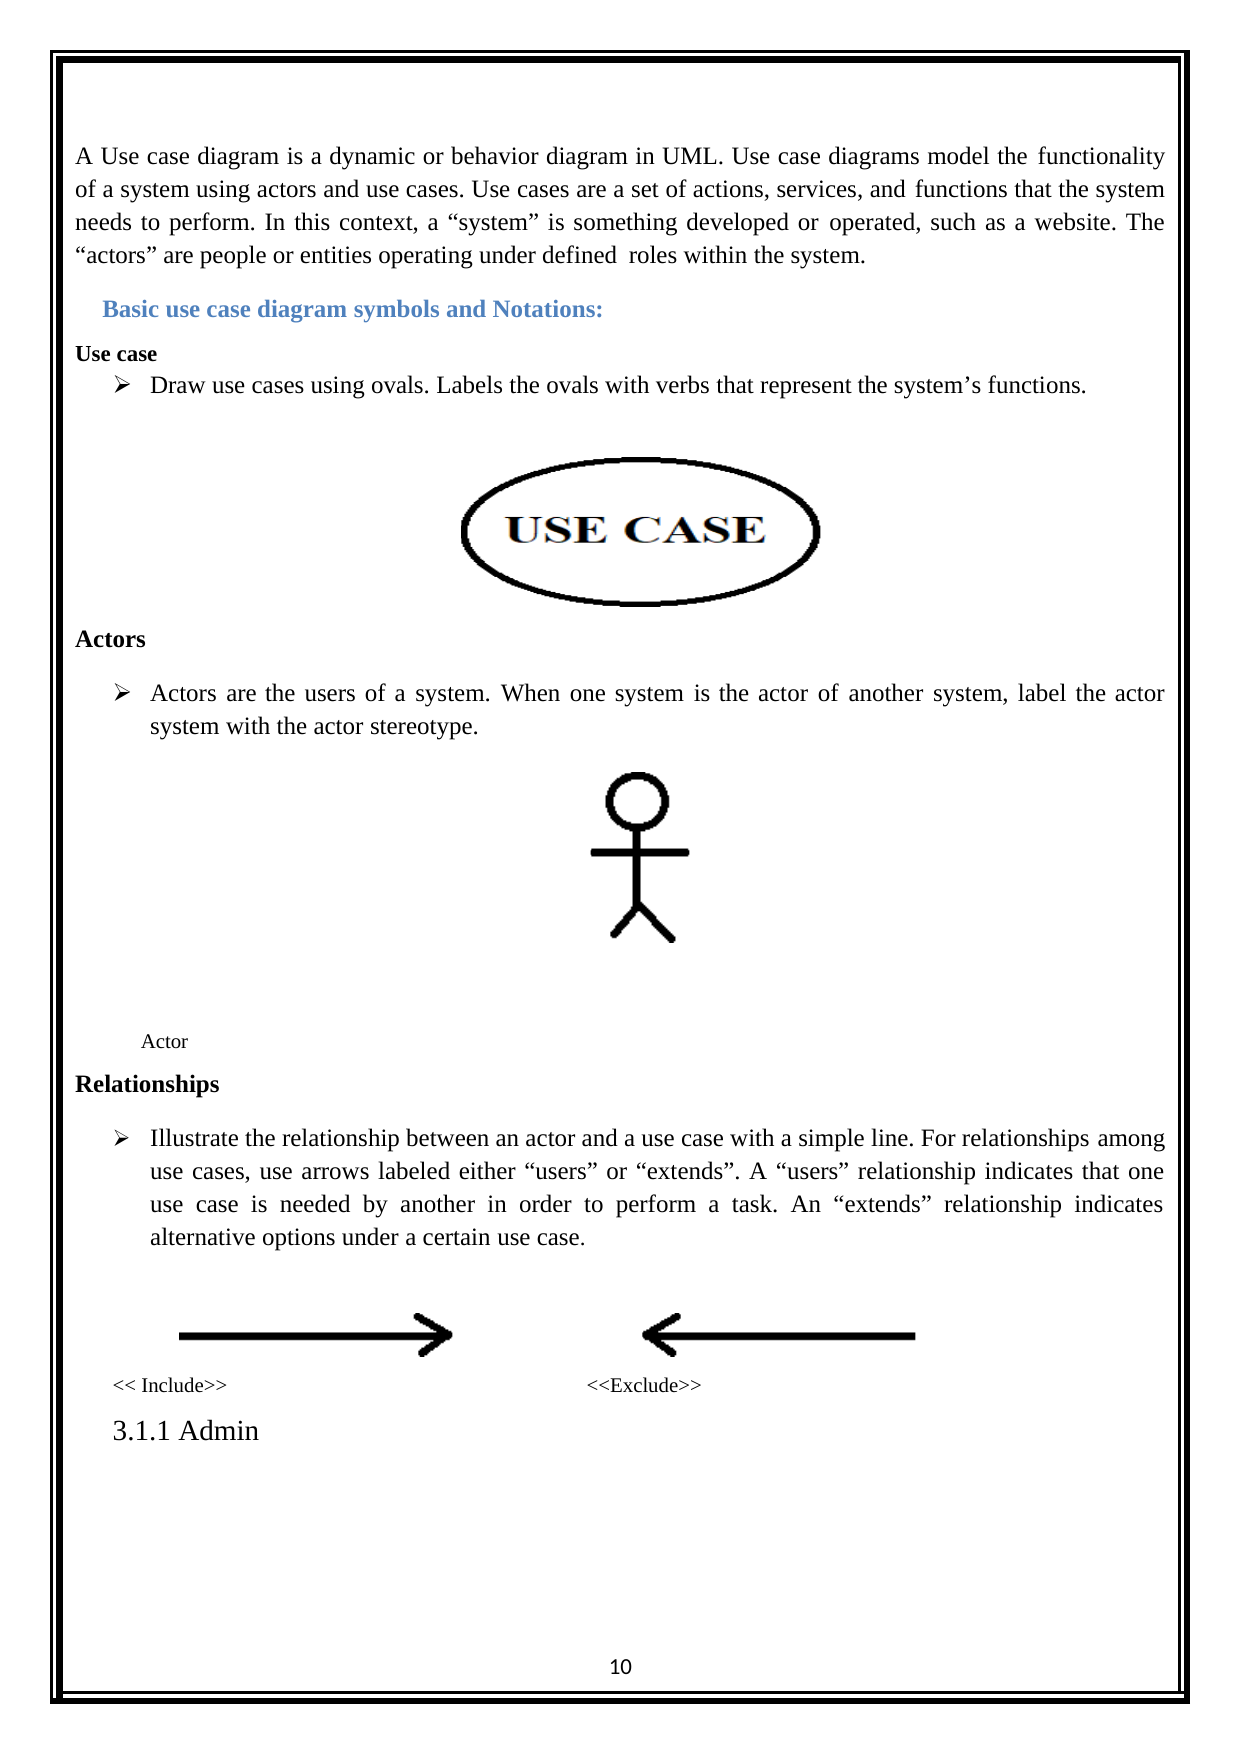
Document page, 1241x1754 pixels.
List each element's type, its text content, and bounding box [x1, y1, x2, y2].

text Use case [75, 340, 1165, 366]
list Actors are the users of a system. When one system is the actor of another system, label the actor system with the actor stereotype. [112, 678, 1165, 740]
picture [461, 457, 821, 607]
text Actors [75, 439, 1165, 653]
list Illustrate the relationship between an actor and a use case with a simple line. For relationships among use cases, use arrows labeled either “users” or “extends”. A “users” relationship indicates that one use case is needed by another in order to perform a task. An “extends” relationship indicates alternative options under a certain use case. [112, 1123, 1165, 1251]
picture [642, 1313, 916, 1357]
text Actor [141, 1029, 1032, 1053]
text Relationships [75, 1069, 1165, 1098]
text 3.1.1 Admin [112, 1413, 1165, 1447]
text A Use case diagram is a dynamic or behavior diagram in UML. Use case diagrams model the functionality of a system using actors and use cases. Use cases are a set of actions, services, and functions that the system needs to perform. In this context, a “system” is something developed or operated, such as a website. The “actors” are people or entities operating under defined roles within the system. [75, 141, 1165, 269]
picture [179, 1313, 453, 1357]
picture [590, 772, 690, 943]
text Basic use case diagram symbols and Notations: [102, 294, 1165, 323]
list Draw use cases using ovals. Labels the ovals with verbs that represent the system’s functions. [112, 370, 1165, 399]
